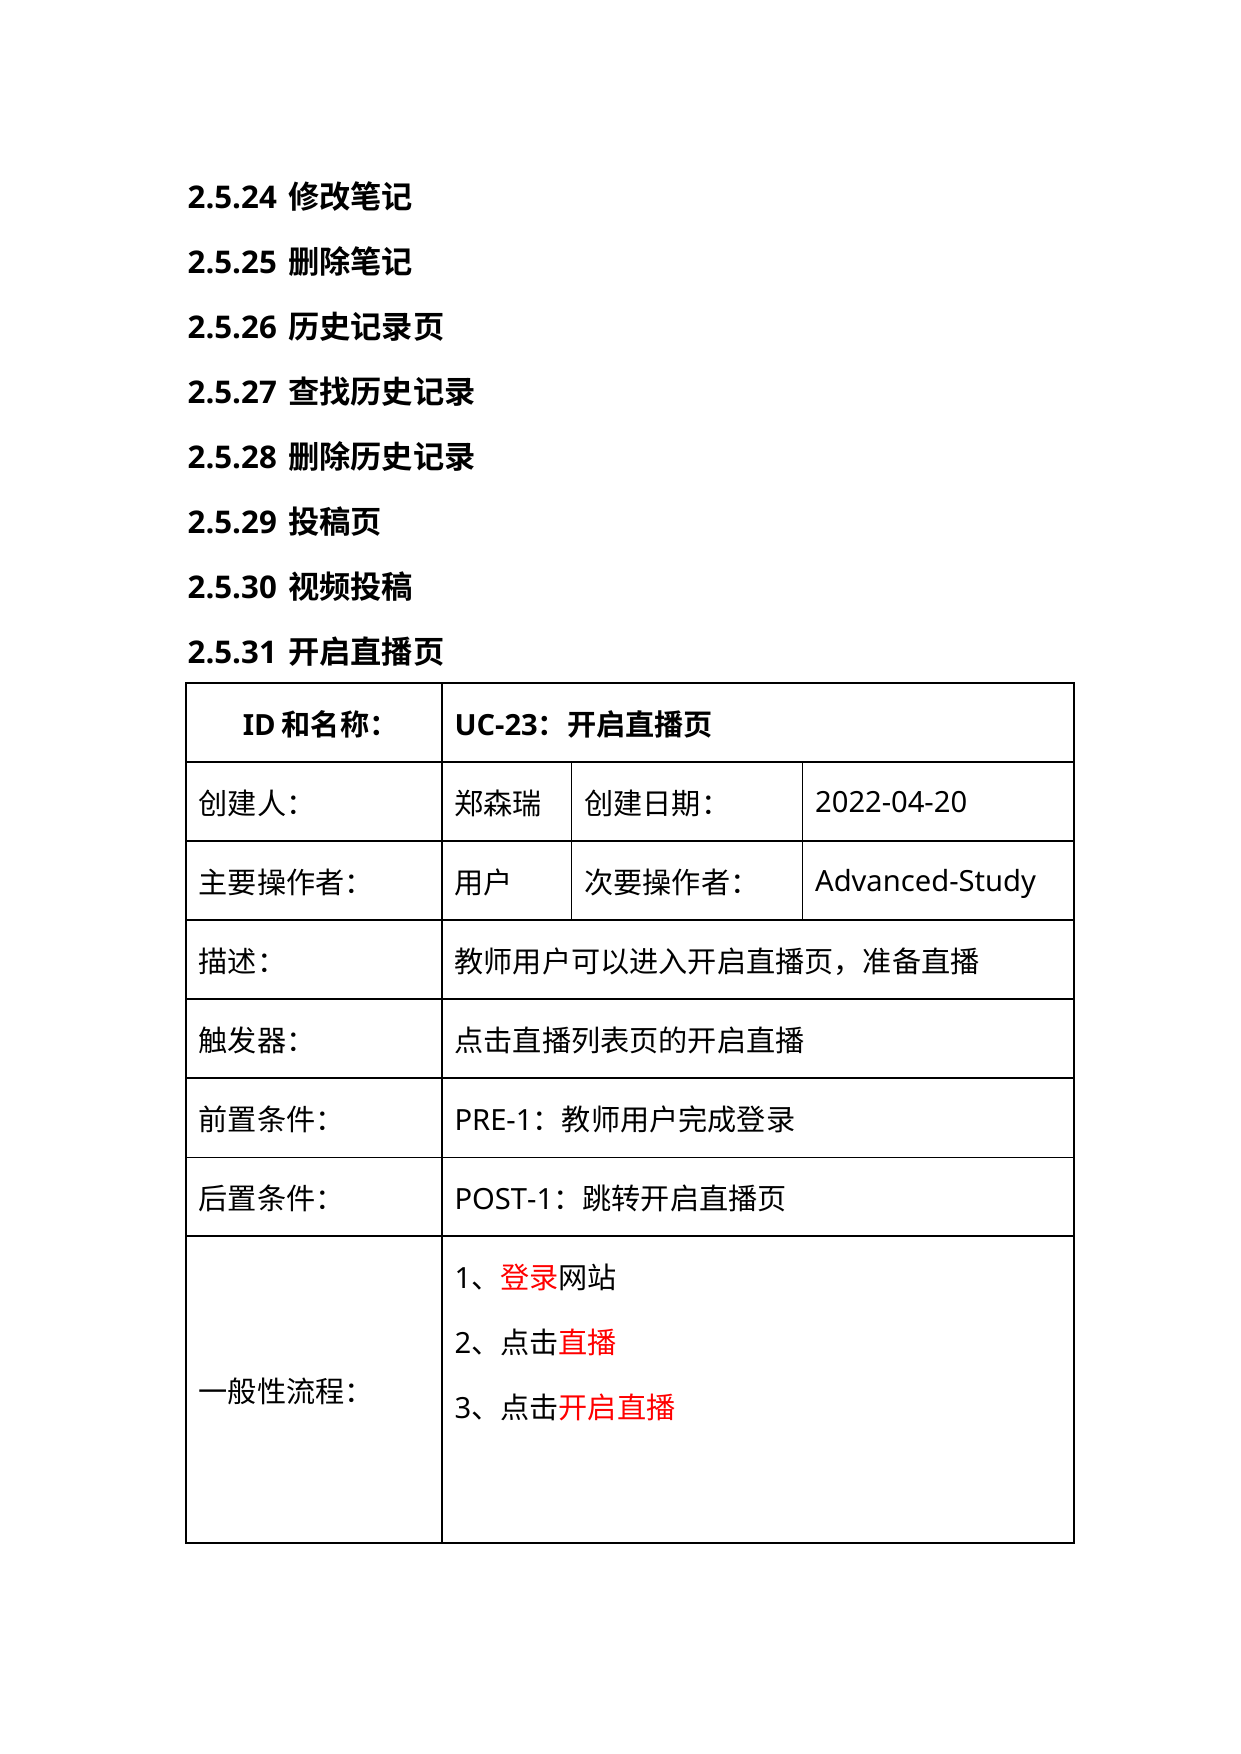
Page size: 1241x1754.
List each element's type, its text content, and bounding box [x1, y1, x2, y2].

list 历史记录页 [187, 292, 1053, 357]
list 查找历史记录 [187, 357, 1053, 422]
list 视频投稿 [187, 552, 1053, 617]
table_cell 前置条件： [187, 1079, 441, 1156]
list 修改笔记 [187, 162, 1053, 227]
table_cell 1、登录网站 2、点击直播 3、点击开启直播 [443, 1237, 1073, 1542]
table_header UC-23：开启直播页 [443, 684, 1073, 761]
table_cell POST-1：跳转开启直播页 [443, 1158, 1073, 1235]
table_cell 一般性流程： [187, 1237, 441, 1542]
table_cell PRE-1：教师用户完成登录 [443, 1079, 1073, 1156]
list 投稿页 [187, 487, 1053, 552]
table_cell 描述： [187, 921, 441, 998]
table_cell 郑森瑞 [443, 763, 571, 840]
table_cell 次要操作者： [572, 842, 802, 919]
table_cell 创建人： [187, 763, 441, 840]
table_cell 用户 [443, 842, 571, 919]
table_cell 创建日期： [572, 763, 802, 840]
table_cell 主要操作者： [187, 842, 441, 919]
table_cell 触发器： [187, 1000, 441, 1077]
table_cell 点击直播列表页的开启直播 [443, 1000, 1073, 1077]
list 删除历史记录 [187, 422, 1053, 487]
table_cell 后置条件： [187, 1158, 441, 1235]
table_cell 2022-04-20 [803, 763, 1073, 840]
table_cell 教师用户可以进入开启直播页，准备直播 [443, 921, 1073, 998]
table_header ID和名称： [187, 684, 441, 761]
list 开启直播页 [187, 617, 1053, 682]
table_cell Advanced-Study [803, 842, 1073, 919]
list 删除笔记 [187, 227, 1053, 292]
